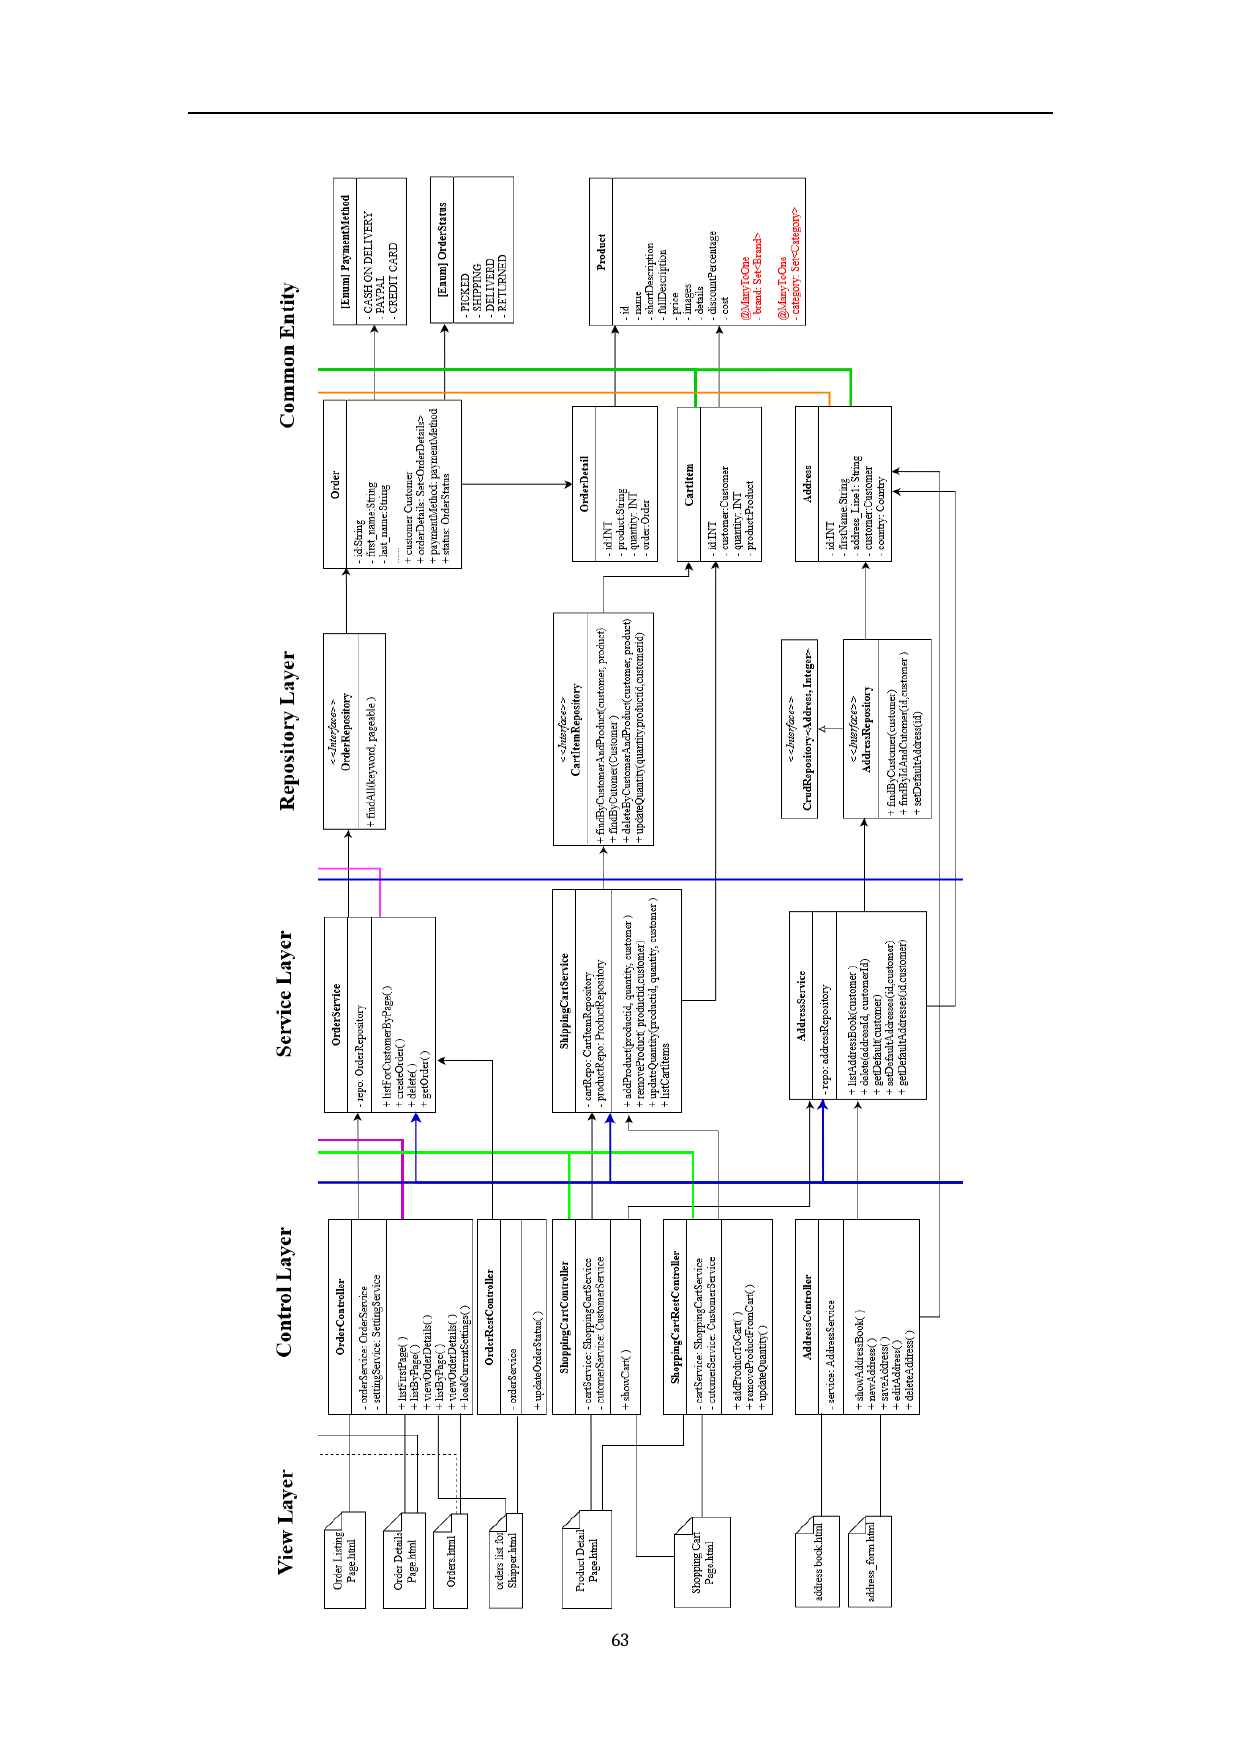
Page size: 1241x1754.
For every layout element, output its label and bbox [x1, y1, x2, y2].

picture [268, 162, 972, 1616]
